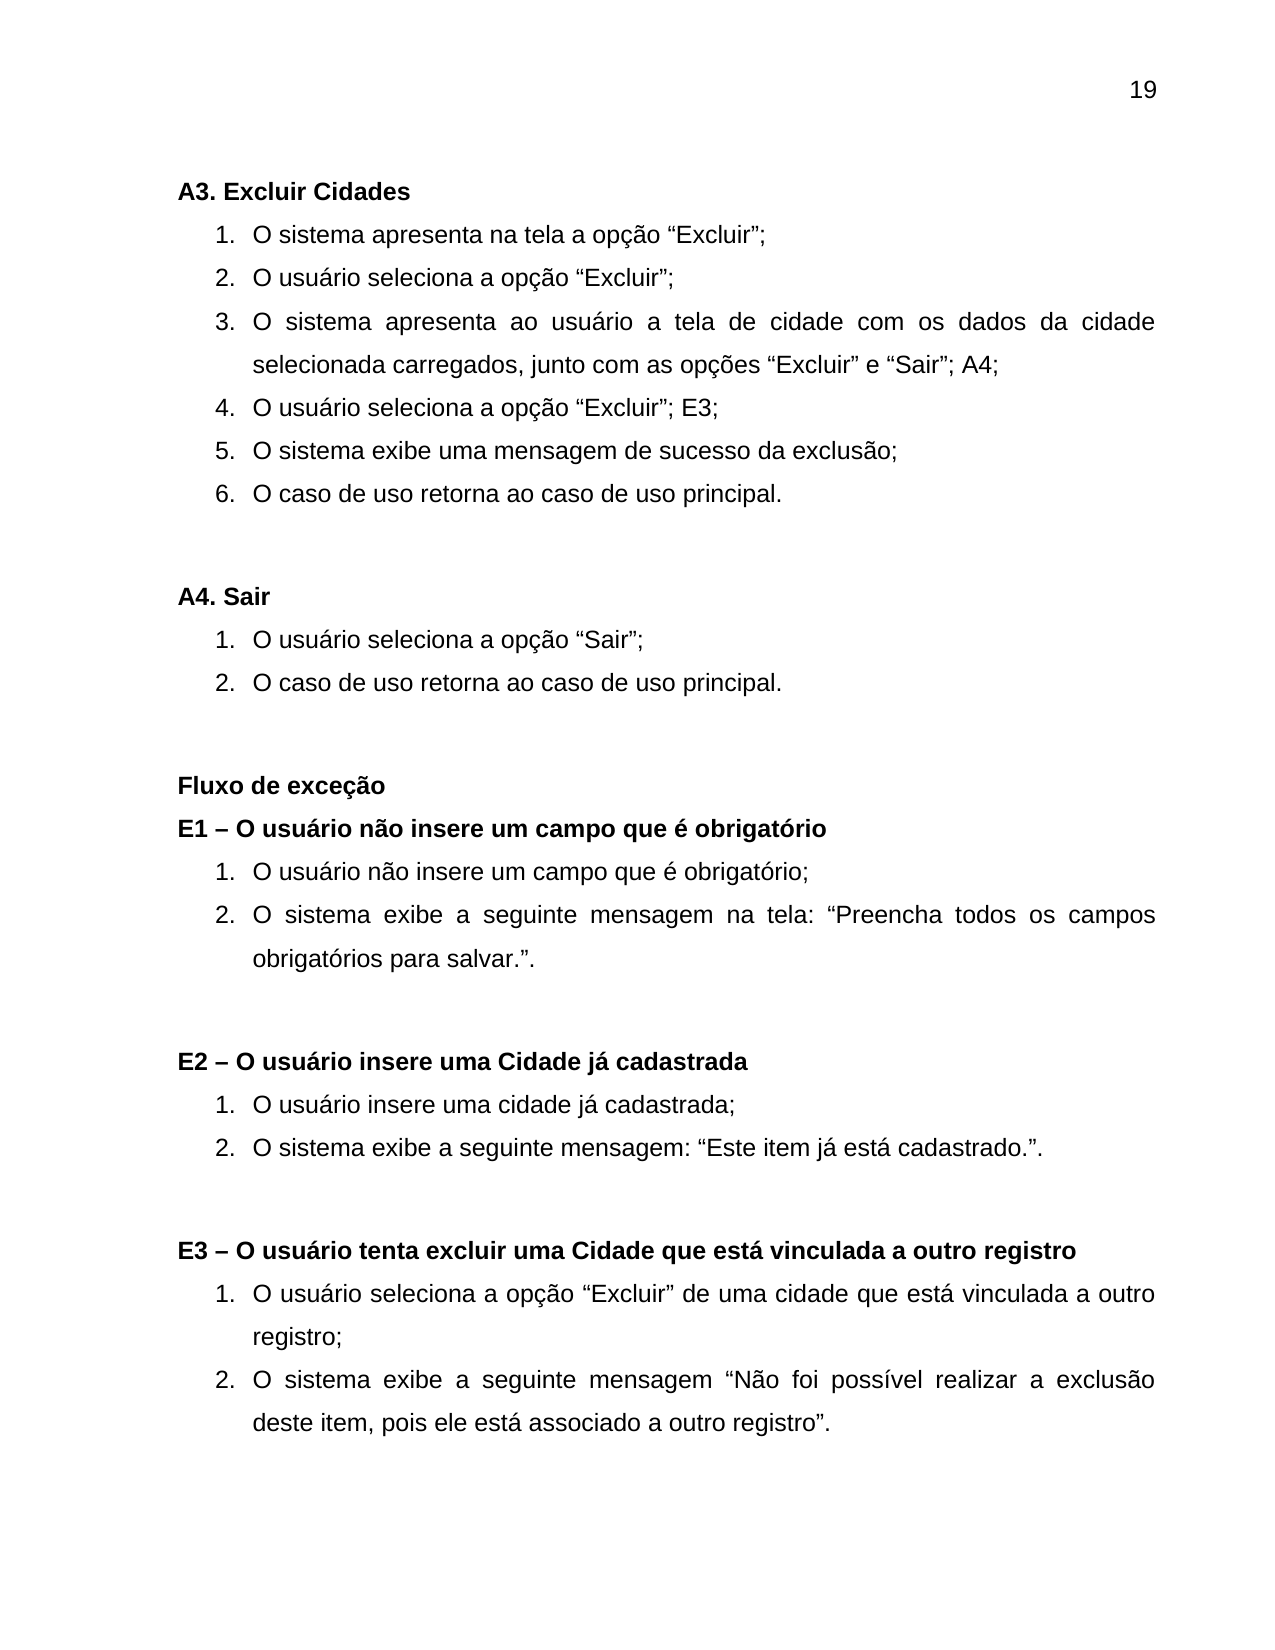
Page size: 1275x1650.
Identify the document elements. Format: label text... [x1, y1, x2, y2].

text E3 – O usuário tenta excluir uma Cidade que está vinculada a outro registro [177, 1236, 1157, 1264]
text A4. Sair [177, 582, 1157, 611]
list O usuário seleciona a opção “Excluir”; E3; [215, 393, 1157, 422]
list O sistema exibe a seguinte mensagem na tela: “Preencha todos os campos obrigatórios para salvar.”. [215, 901, 1157, 972]
list O caso de uso retorna ao caso de uso principal. [215, 479, 1157, 508]
list O usuário seleciona a opção “Sair”; [215, 625, 1157, 654]
list O usuário seleciona a opção “Excluir”; [215, 263, 1157, 292]
text Fluxo de exceção [177, 771, 1157, 800]
list O usuário seleciona a opção “Excluir” de uma cidade que está vinculada a outro registro; [215, 1279, 1157, 1351]
text A3. Excluir Cidades [177, 177, 1157, 206]
list O caso de uso retorna ao caso de uso principal. [215, 668, 1157, 697]
text E1 – O usuário não insere um campo que é obrigatório [177, 814, 1157, 843]
list O sistema exibe a seguinte mensagem “Não foi possível realizar a exclusão deste item, pois ele está associado a outro registro”. [215, 1365, 1157, 1437]
list O usuário não insere um campo que é obrigatório; [215, 857, 1157, 886]
list O sistema apresenta na tela a opção “Excluir”; [215, 220, 1157, 249]
text E2 – O usuário insere uma Cidade já cadastrada [177, 1047, 1157, 1075]
list O usuário insere uma cidade já cadastrada; [215, 1090, 1157, 1118]
list O sistema exibe uma mensagem de sucesso da exclusão; [215, 436, 1157, 465]
list O sistema exibe a seguinte mensagem: “Este item já está cadastrado.”. [215, 1133, 1157, 1162]
list O sistema apresenta ao usuário a tela de cidade com os dados da cidade selecionada carregados, junto com as opções “Excluir” e “Sair”; A4; [215, 307, 1157, 378]
